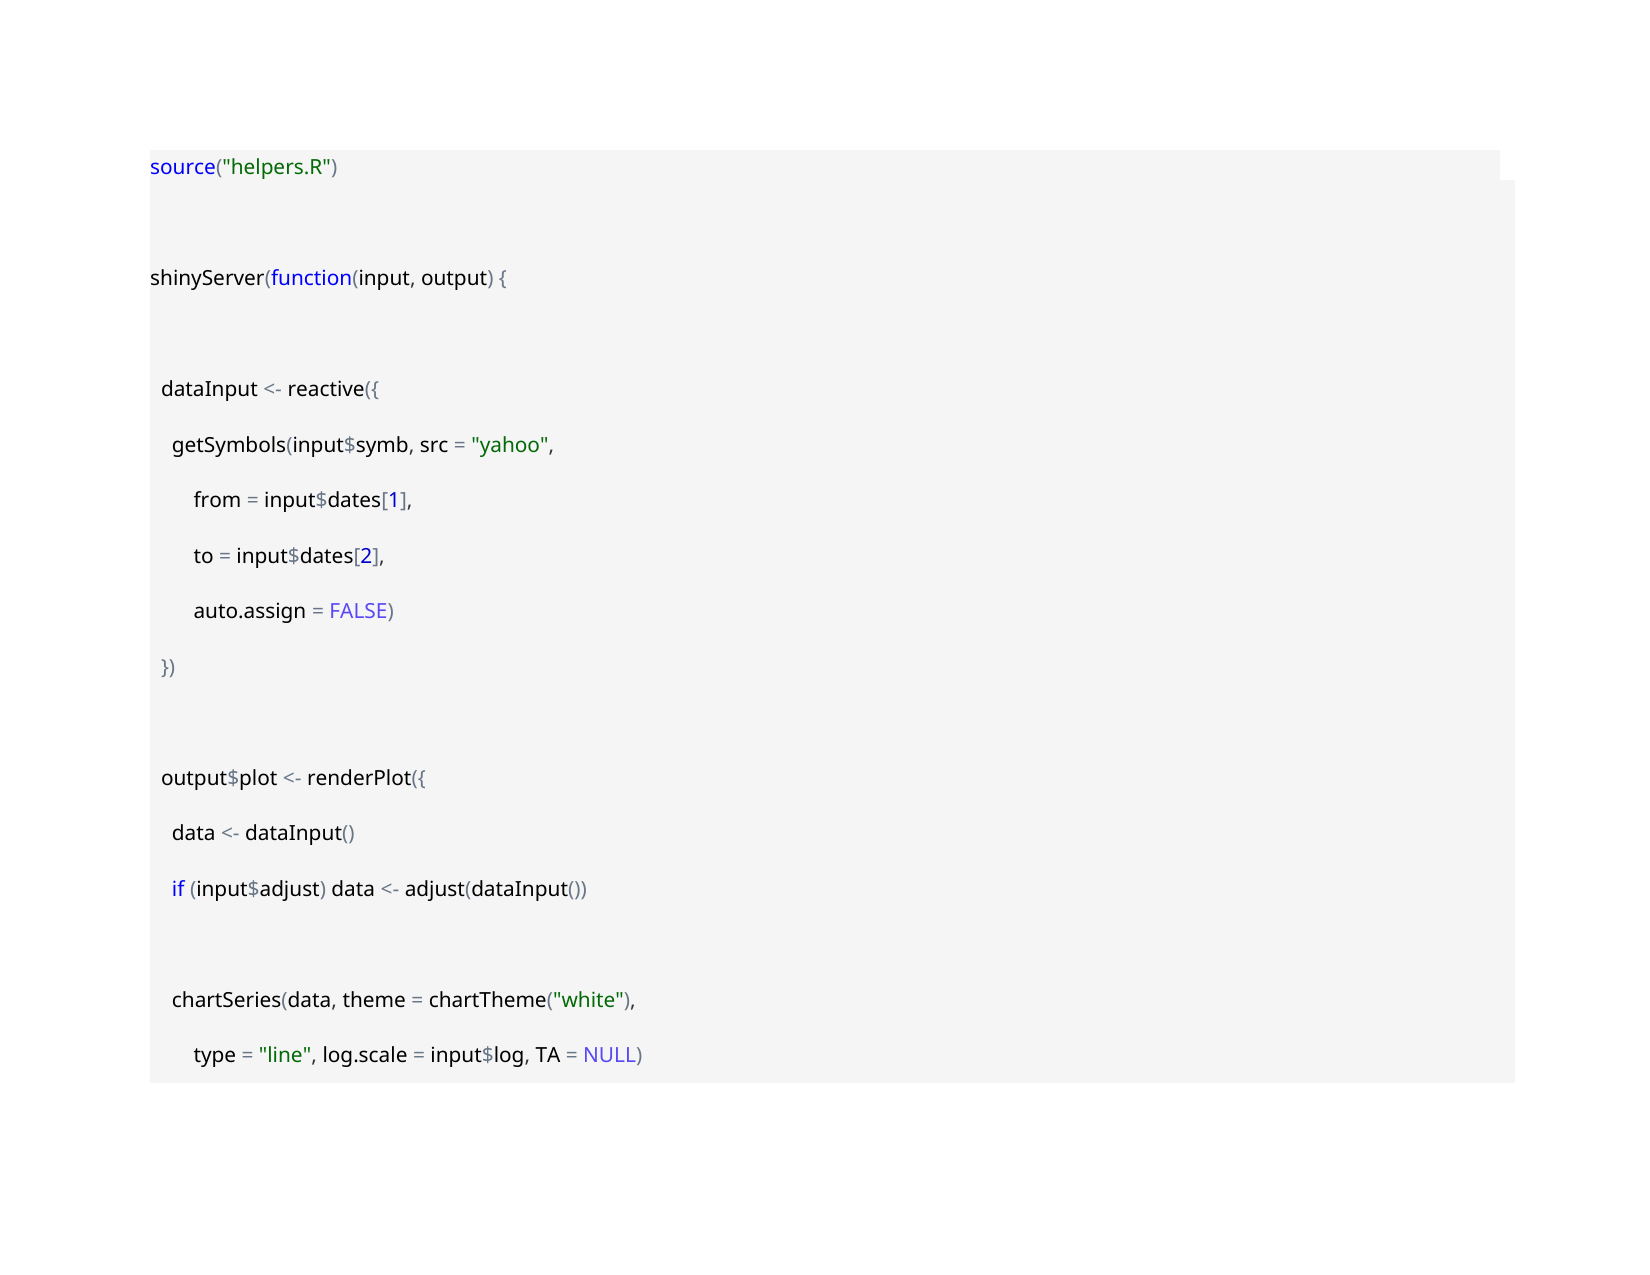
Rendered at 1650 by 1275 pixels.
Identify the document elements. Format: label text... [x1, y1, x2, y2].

text }) [150, 650, 1515, 680]
text output$plot <- renderPlot({ [150, 761, 1515, 791]
text auto.assign = FALSE) [150, 594, 1515, 625]
text if (input$adjust) data <- adjust(dataInput()) [150, 872, 1515, 902]
text to = input$dates[2], [150, 539, 1515, 569]
text source("helpers.R") [150, 150, 1500, 181]
text type = "line", log.scale = input$log, TA = NULL) [150, 1038, 1515, 1083]
text getSymbols(input$symb, src = "yahoo", [150, 428, 1515, 458]
text dataInput <- reactive({ [150, 372, 1515, 403]
text shinyServer(function(input, output) { [150, 261, 1515, 292]
text data <- dataInput() [150, 816, 1515, 847]
text chartSeries(data, theme = chartTheme("white"), [150, 983, 1515, 1013]
text from = input$dates[1], [150, 483, 1515, 514]
